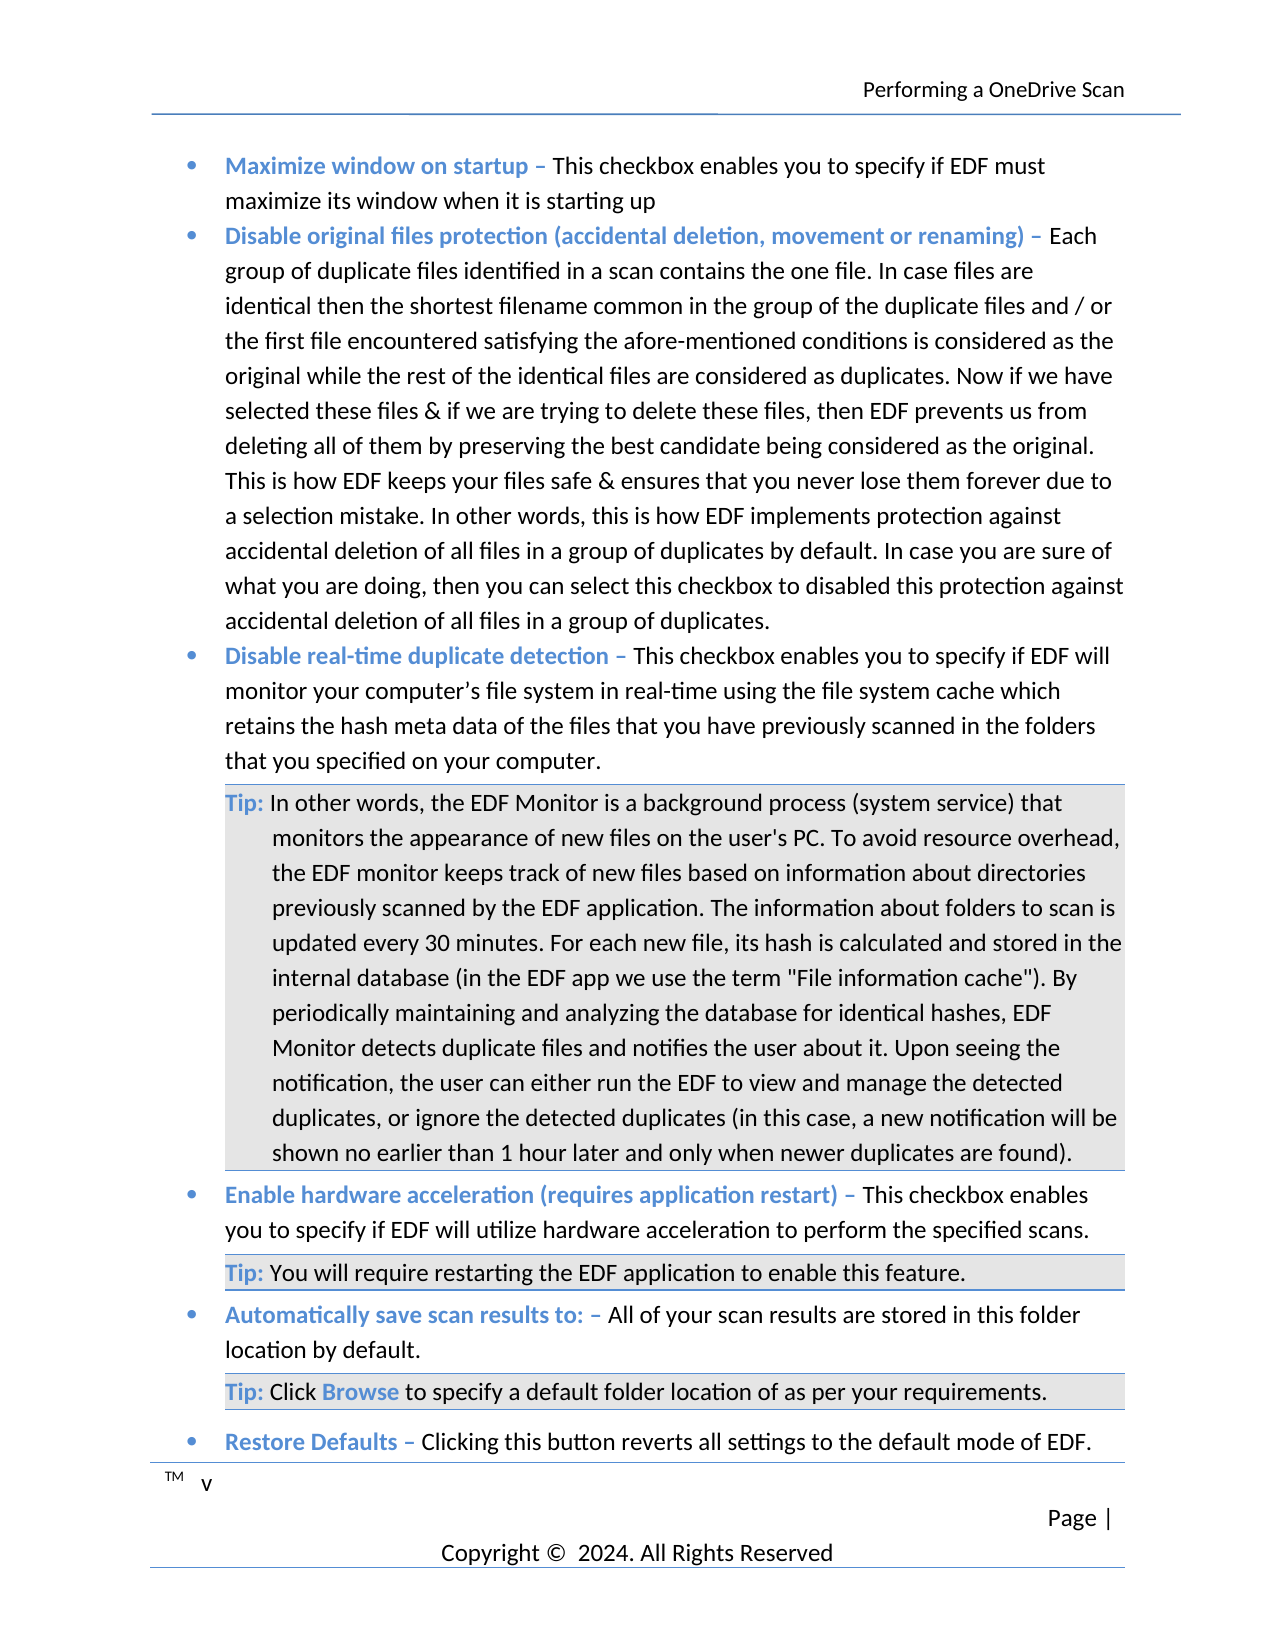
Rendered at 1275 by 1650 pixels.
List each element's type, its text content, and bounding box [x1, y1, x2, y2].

text Tip: Click Browse to specify a default folder location of as per your requirements. [225, 1374, 1125, 1409]
list Enable hardware acceleration (requires application restart) – This checkbox enables you to specify if EDF will utilize hardware acceleration to perform the specified scans. [187, 1179, 1125, 1245]
text Tip: You will require restarting the EDF application to enable this feature. [225, 1255, 1125, 1289]
list Disable real-time duplicate detection – This checkbox enables you to specify if EDF will monitor your computer’s file system in real-time using the file system cache which retains the hash meta data of the files that you have previously scanned in the folders that you specified on your computer. [187, 640, 1125, 776]
list Restore Defaults – Clicking this button reverts all settings to the default mode of EDF. [187, 1426, 1125, 1456]
text Tip: In other words, the EDF Monitor is a background process (system service) that monitors the appearance of new files on the user's PC. To avoid resource overhead, the EDF monitor keeps track of new files based on information about directories previously scanned by the EDF application. The information about folders to scan is updated every 30 minutes. For each new file, its hash is calculated and stored in the internal database (in the EDF app we use the term "File information cache"). By periodically maintaining and analyzing the database for identical hashes, EDF Monitor detects duplicate files and notifies the user about it. Upon seeing the notification, the user can either run the EDF to view and manage the detected duplicates, or ignore the detected duplicates (in this case, a new notification will be shown no earlier than 1 hour later and only when newer duplicates are found). [225, 785, 1125, 1170]
list Maximize window on startup – This checkbox enables you to specify if EDF must maximize its window when it is starting up [187, 150, 1125, 216]
list Automatically save scan results to: – All of your scan results are stored in this folder location by default. [187, 1299, 1125, 1365]
list Disable original files protection (accidental deletion, movement or renaming) – Each group of duplicate files identified in a scan contains the one file. In case files are identical then the shortest filename common in the group of the duplicate files and / or the first file encountered satisfying the afore-mentioned conditions is considered as the original while the rest of the identical files are considered as duplicates. Now if we have selected these files & if we are trying to delete these files, then EDF prevents us from deleting all of them by preserving the best candidate being considered as the original. This is how EDF keeps your files safe & ensures that you never lose them forever due to a selection mistake. In other words, this is how EDF implements protection against accidental deletion of all files in a group of duplicates by default. In case you are sure of what you are doing, then you can select this checkbox to disabled this protection against accidental deletion of all files in a group of duplicates. [187, 220, 1125, 636]
